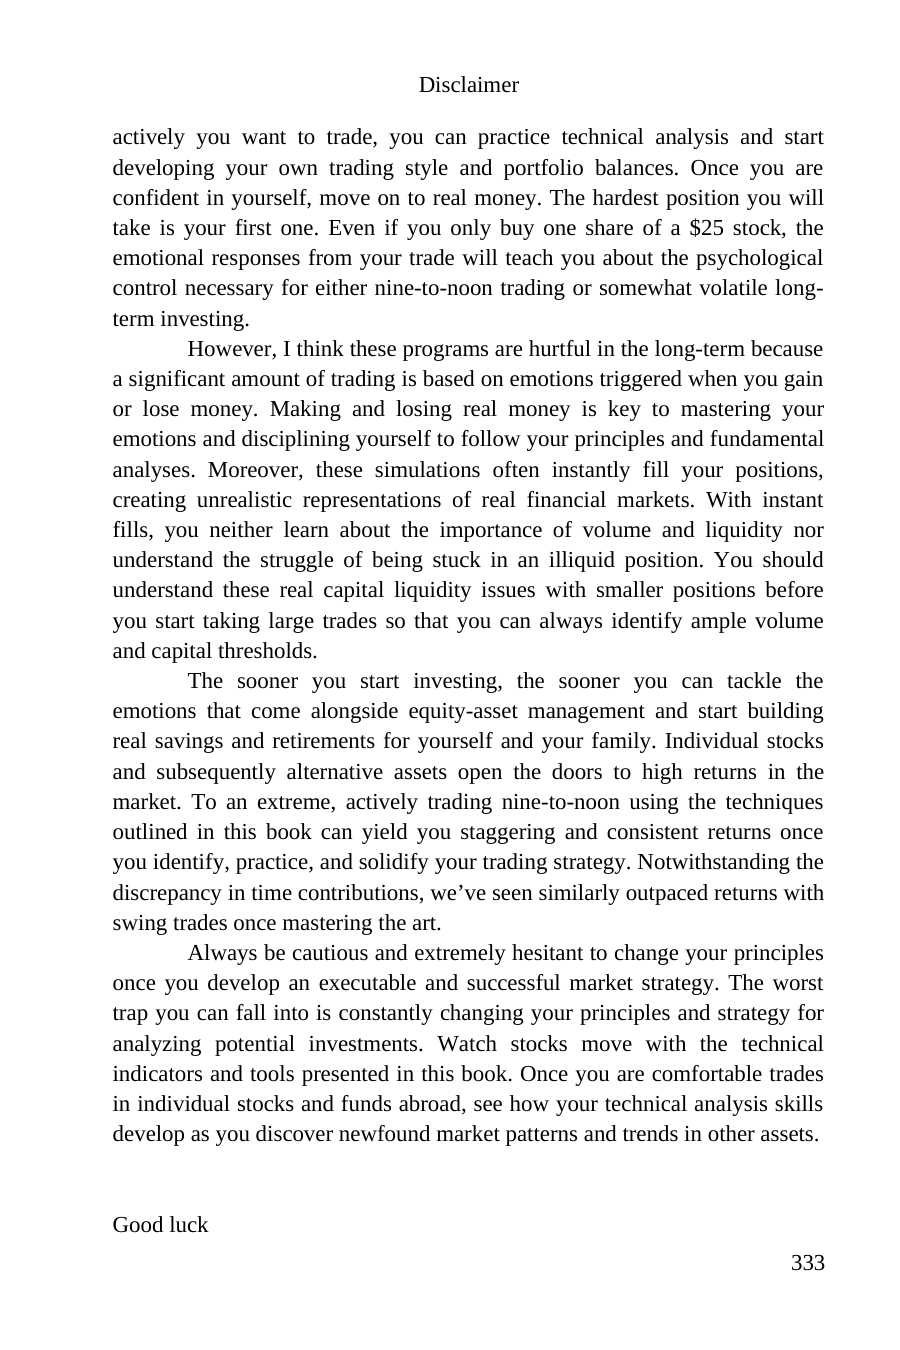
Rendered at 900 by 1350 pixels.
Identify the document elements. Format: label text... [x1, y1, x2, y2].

text Always be cautious and extremely hesitant to change your principles once you develop an executable and successful market strategy. The worst trap you can fall into is constantly changing your principles and strategy for analyzing potential investments. Watch stocks move with the technical indicators and tools presented in this book. Once you are comfortable trades in individual stocks and funds abroad, see how your technical analysis skills develop as you discover newfound market patterns and trends in other assets. [112, 939, 825, 1147]
text However, I think these programs are hurtful in the long-term because a significant amount of trading is based on emotions triggered when you gain or lose money. Making and losing real money is key to mastering your emotions and disciplining yourself to follow your principles and fundamental analyses. Moreover, these simulations often instantly fill your positions, creating unrealistic representations of real financial markets. With instant fills, you neither learn about the importance of volume and liquidity nor understand the struggle of being stuck in an illiquid position. You should understand these real capital liquidity issues with smaller positions before you start taking large trades so that you can always identify ample volume and capital thresholds. [112, 335, 825, 663]
text The sooner you start investing, the sooner you can tackle the emotions that come alongside equity-asset management and start building real savings and retirements for yourself and your family. Individual stocks and subsequently alternative assets open the doors to high returns in the market. To an extreme, actively trading nine-to-noon using the techniques outlined in this book can yield you staggering and consistent returns once you identify, practice, and solidify your trading strategy. Notwithstanding the discrepancy in time contributions, we’ve seen similarly outpaced returns with swing trades once mastering the art. [112, 667, 825, 935]
text Good luck [112, 1211, 825, 1237]
